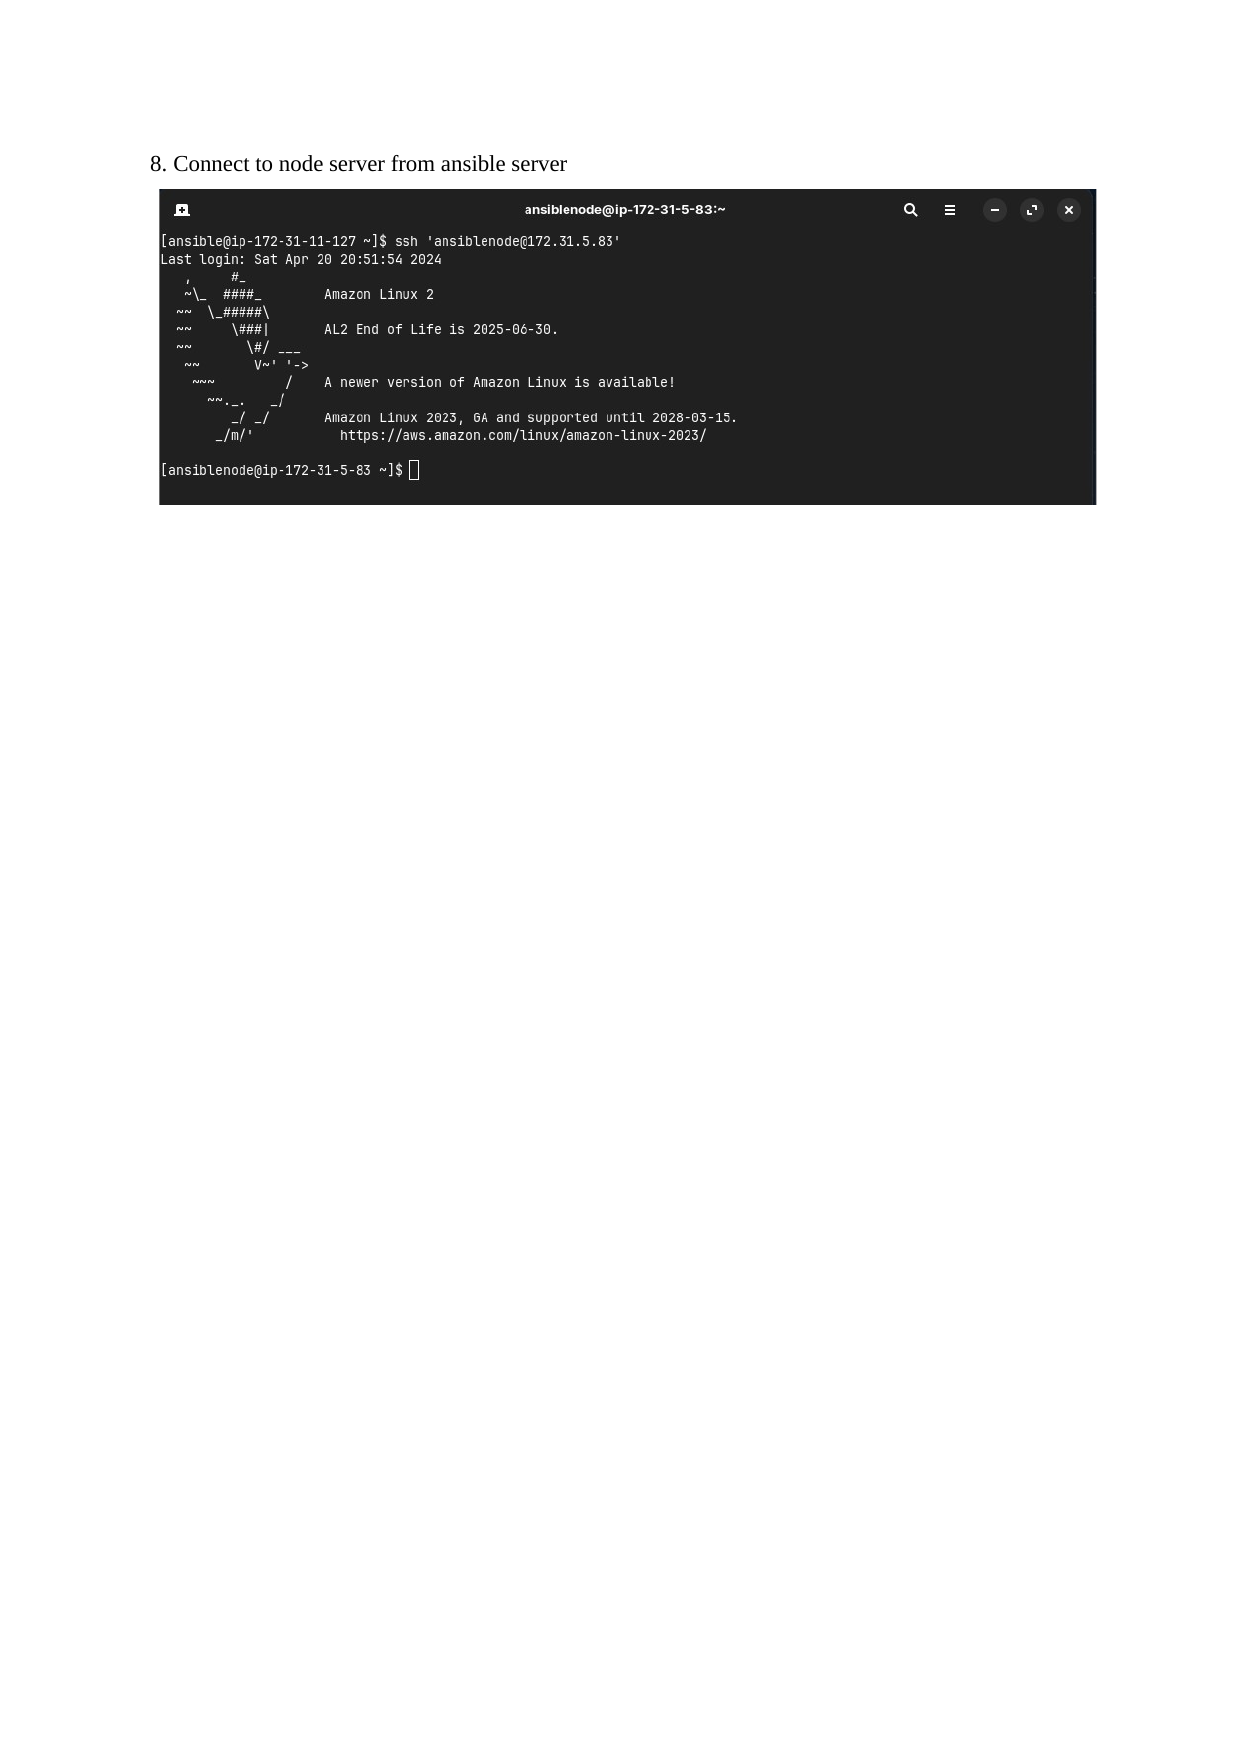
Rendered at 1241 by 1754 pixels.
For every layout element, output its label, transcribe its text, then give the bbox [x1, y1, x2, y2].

list Connect to node server from ansible server [150, 150, 1101, 176]
picture [159, 189, 1097, 505]
